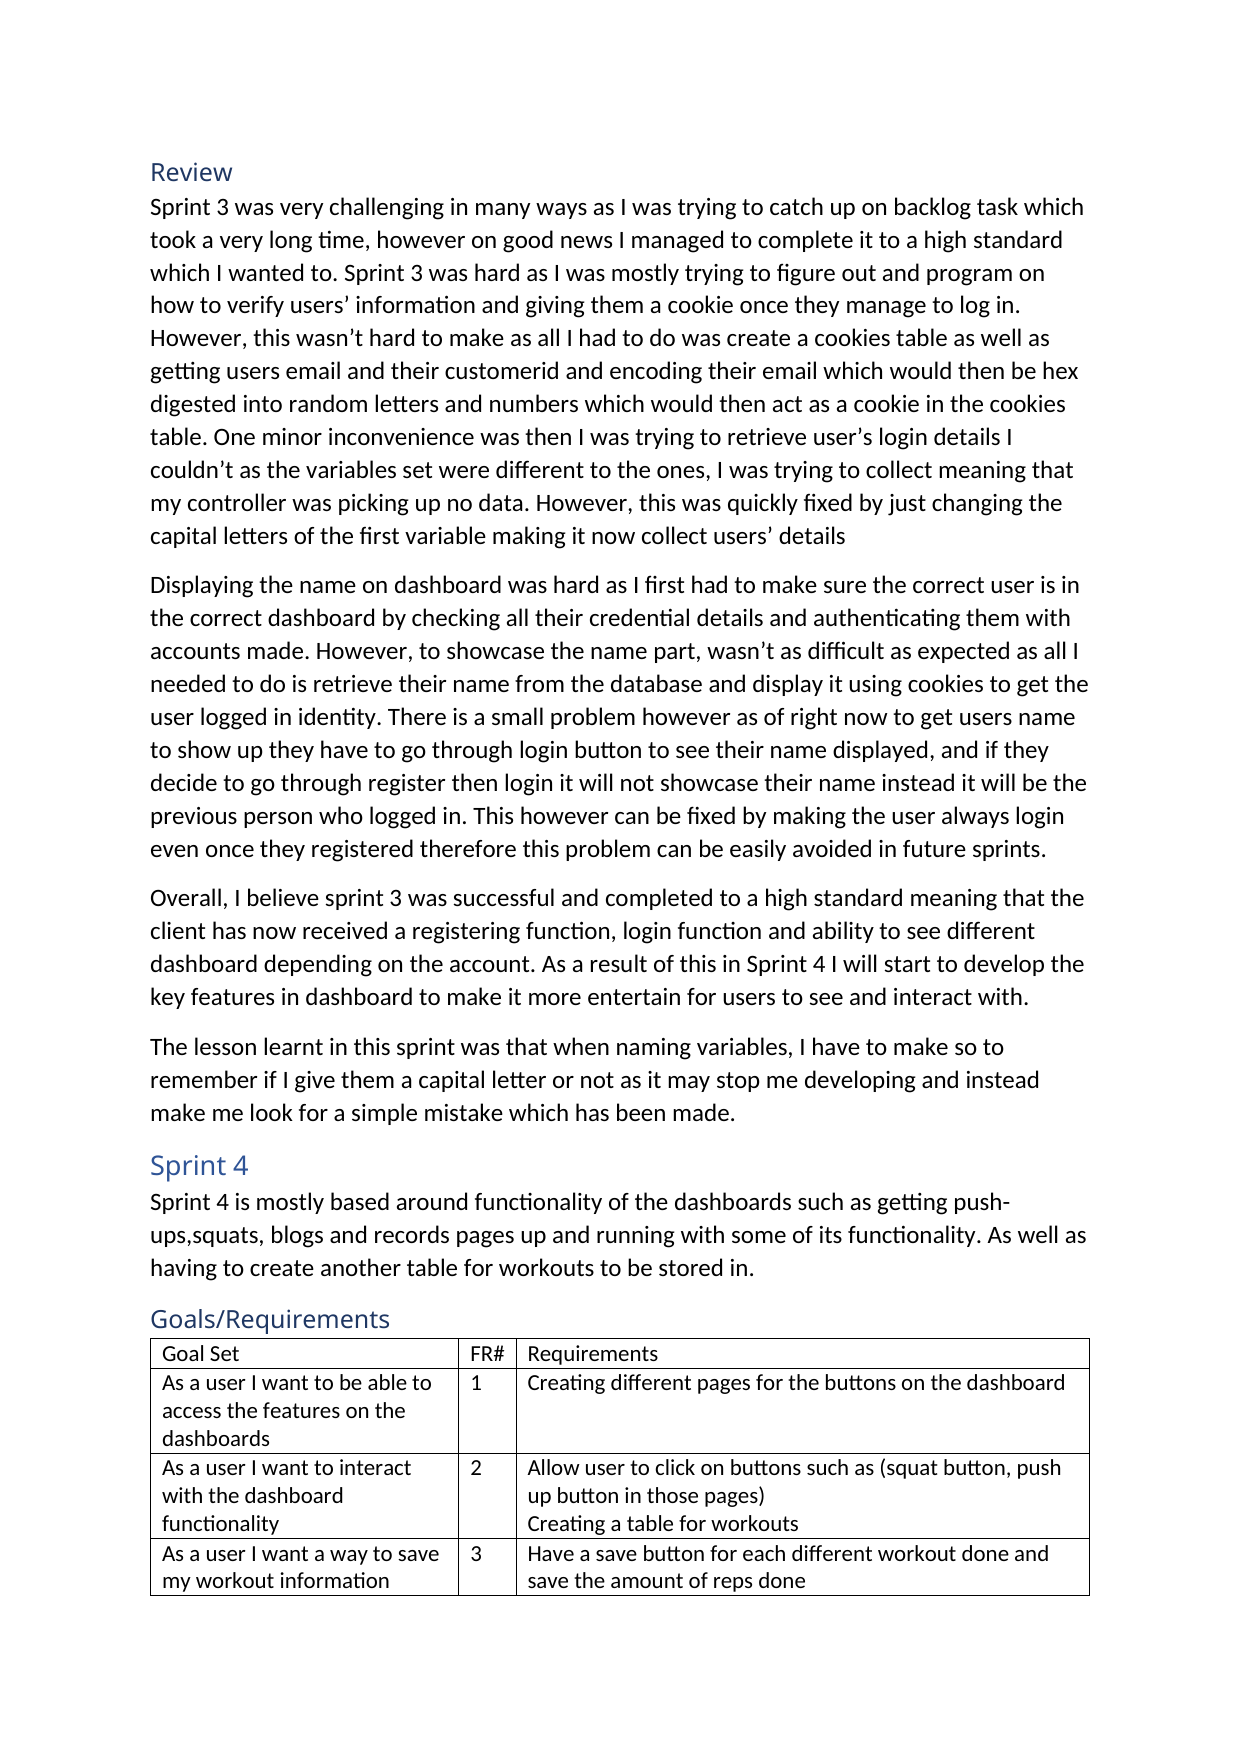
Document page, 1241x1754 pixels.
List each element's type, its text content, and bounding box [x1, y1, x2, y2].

text Sprint 4 is mostly based around functionality of the dashboards such as getting push-ups,squats, blogs and records pages up and running with some of its functionality. As well as having to create another table for workouts to be stored in. [150, 1186, 1090, 1282]
table_header Requirements [517, 1339, 1089, 1367]
table_cell As a user I want to interact with the dashboard functionality [151, 1454, 458, 1538]
subtitle Sprint 4 [150, 1146, 1090, 1183]
subtitle Goals/Requirements [150, 1302, 1090, 1336]
table_cell Allow user to click on buttons such as (squat button, push up button in those pages) Creating a table for workouts [517, 1454, 1089, 1538]
text Displaying the name on dashboard was hard as I first had to make sure the correct user is in the correct dashboard by checking all their credential details and authenticating them with accounts made. However, to showcase the name part, wasn’t as difficult as expected as all I needed to do is retrieve their name from the database and display it using cookies to get the user logged in identity. There is a small problem however as of right now to get users name to show up they have to go through login button to see their name displayed, and if they decide to go through register then login it will not showcase their name instead it will be the previous person who logged in. This however can be fixed by making the user always login even once they registered therefore this problem can be easily avoided in future sprints. [150, 570, 1090, 863]
table_header FR# [459, 1339, 516, 1367]
table_cell Have a save button for each different workout done and save the amount of reps done [517, 1539, 1089, 1595]
text Sprint 3 was very challenging in many ways as I was trying to catch up on backlog task which took a very long time, however on good news I managed to complete it to a high standard which I wanted to. Sprint 3 was hard as I was mostly trying to figure out and program on how to verify users’ information and giving them a cookie once they manage to log in. However, this wasn’t hard to make as all I had to do was create a cookies table as well as getting users email and their customerid and encoding their email which would then be hex digested into random letters and numbers which would then act as a cookie in the cookies table. One minor inconvenience was then I was trying to retrieve user’s login details I couldn’t as the variables set were different to the ones, I was trying to collect meaning that my controller was picking up no data. However, this was quickly fixed by just changing the capital letters of the first variable making it now collect users’ details [150, 191, 1090, 551]
table_cell As a user I want a way to save my workout information [151, 1539, 458, 1595]
table_header Goal Set [151, 1339, 458, 1367]
subtitle Review [150, 154, 1090, 188]
table_cell 3 [459, 1539, 516, 1595]
table_cell 1 [459, 1369, 516, 1452]
table_cell Creating different pages for the buttons on the dashboard [517, 1369, 1089, 1452]
table_cell As a user I want to be able to access the features on the dashboards [151, 1369, 458, 1452]
table_cell 2 [459, 1454, 516, 1538]
text Overall, I believe sprint 3 was successful and completed to a high standard meaning that the client has now received a registering function, login function and ability to see different dashboard depending on the account. As a result of this in Sprint 4 I will start to develop the key features in dashboard to make it more entertain for users to see and interact with. [150, 883, 1090, 1012]
text The lesson learnt in this sprint was that when naming variables, I have to make so to remember if I give them a capital letter or not as it may stop me developing and instead make me look for a simple mistake which has been made. [150, 1031, 1090, 1127]
